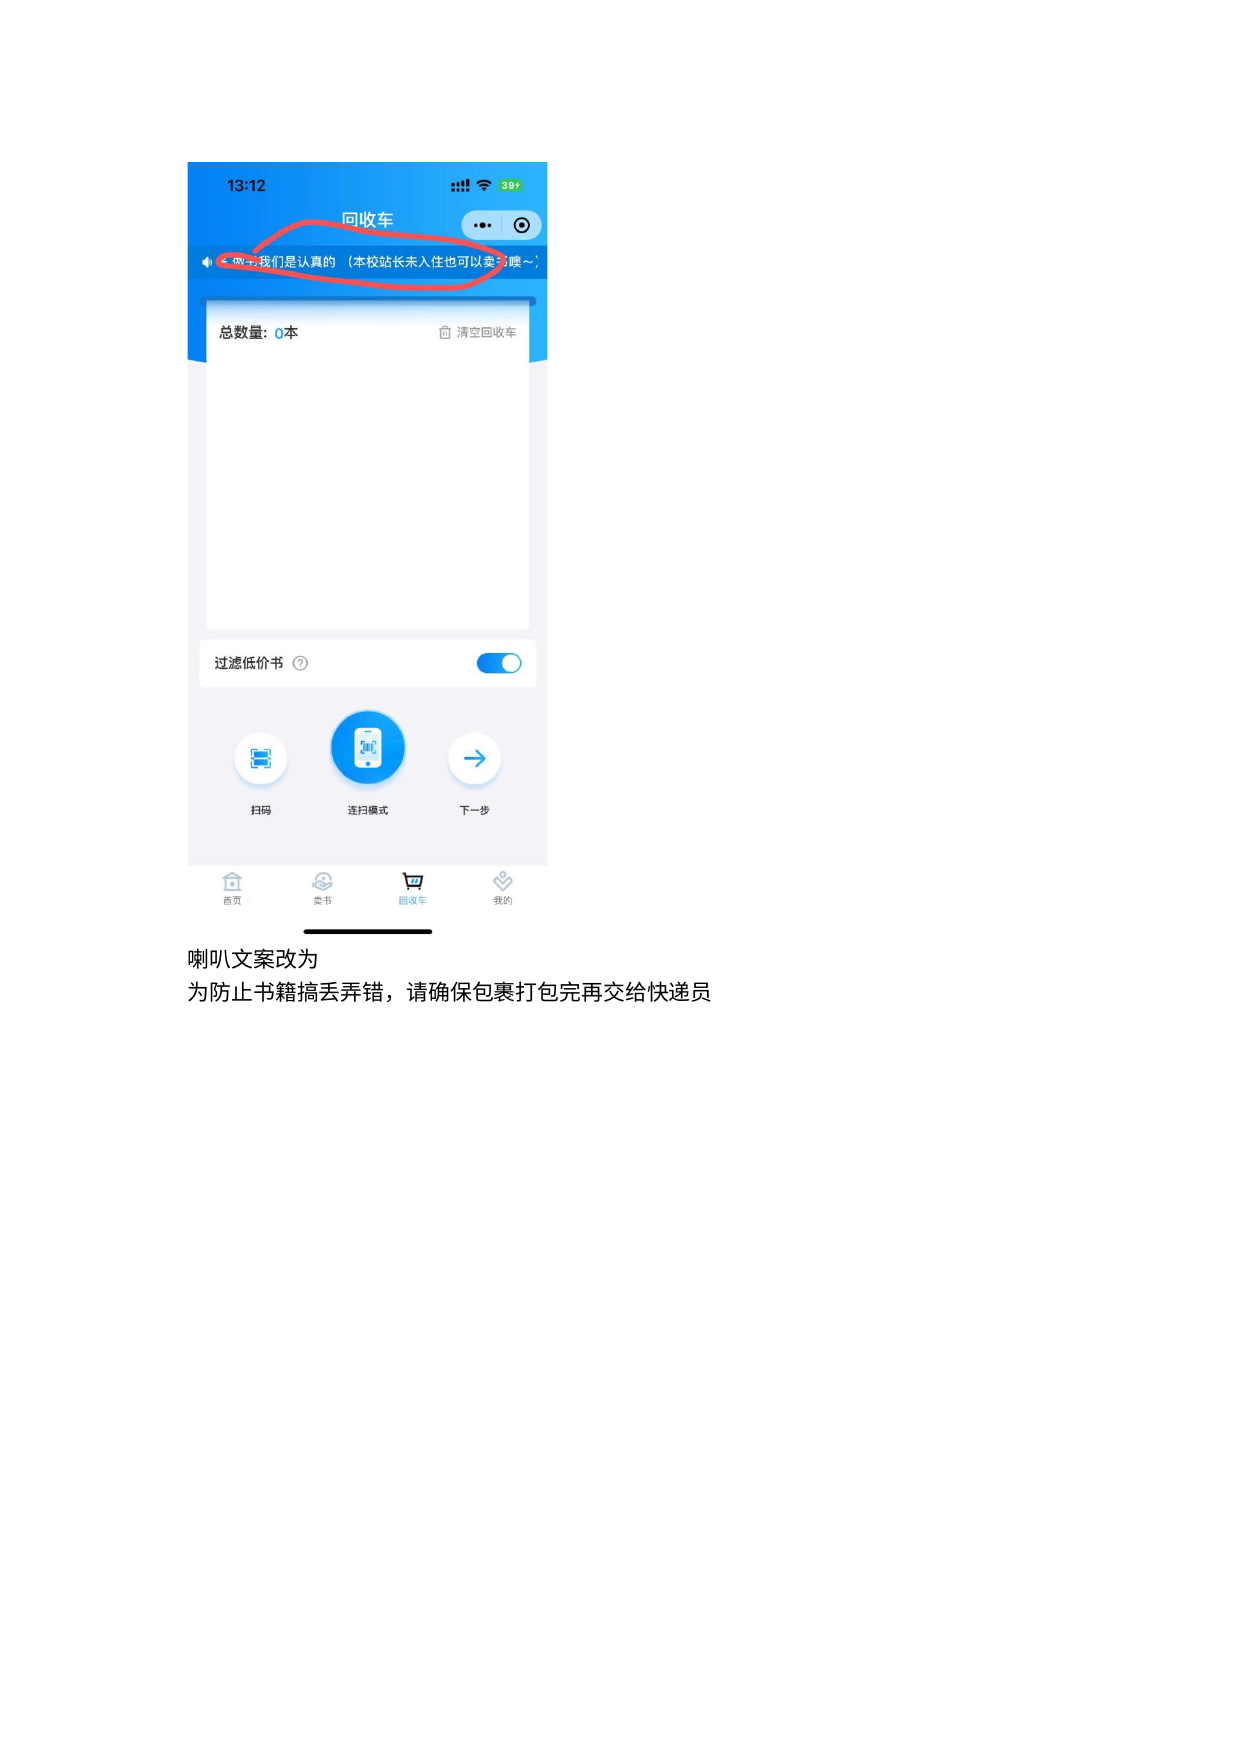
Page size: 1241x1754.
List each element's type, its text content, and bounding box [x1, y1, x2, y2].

text 喇叭文案改为 [187, 942, 1053, 974]
text 为防止书籍搞丢弄错，请确保包裹打包完再交给快递员 [187, 974, 1053, 1007]
picture [187, 162, 548, 941]
